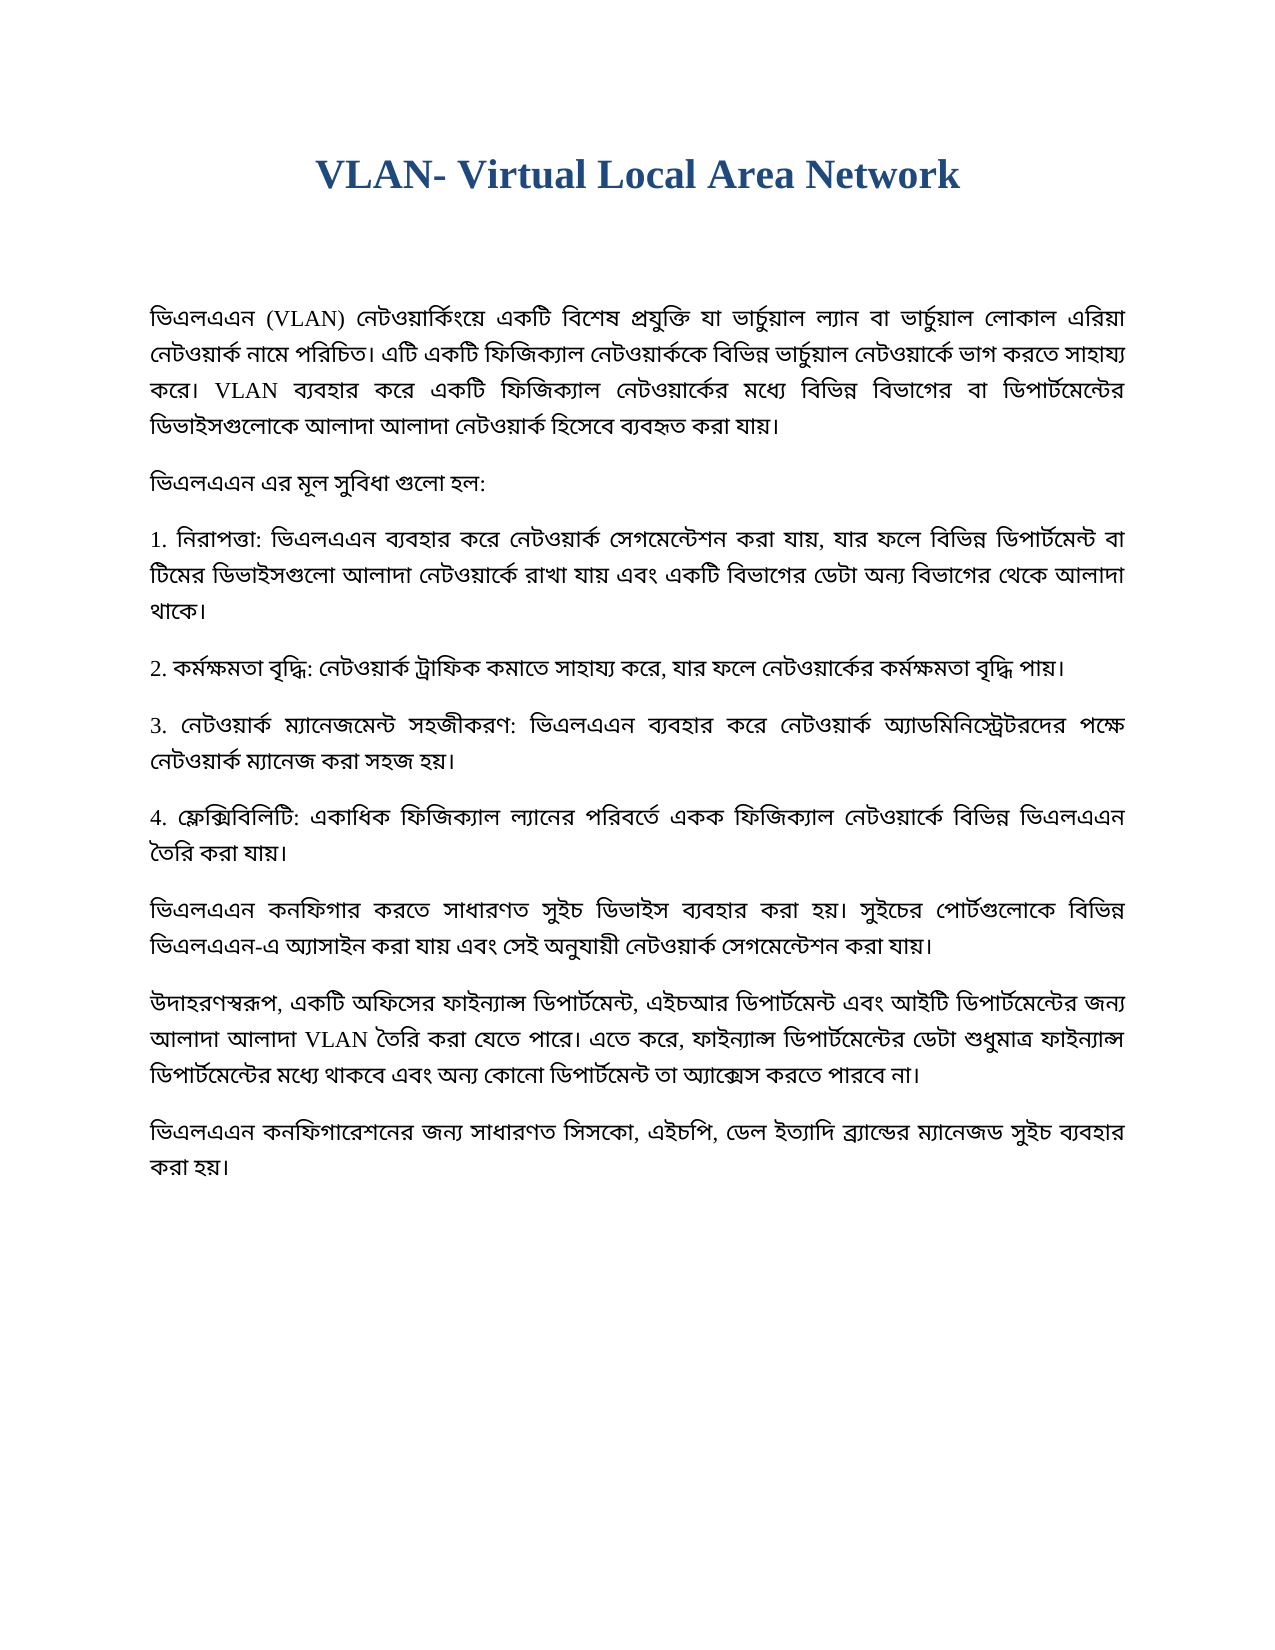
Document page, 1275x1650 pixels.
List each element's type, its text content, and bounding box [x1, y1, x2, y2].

text ভিএলএএন এর মূল সুবিধা গুলো হল: [150, 466, 1125, 498]
text 4. ফ্লেক্সিবিলিটি: একাধিক ফিজিক্যাল ল্যানের পরিবর্তে একক ফিজিক্যাল নেটওয়ার্কে বিভিন্ন ভিএলএএন তৈরি করা যায়। [150, 801, 1125, 868]
text 2. কর্মক্ষমতা বৃদ্ধি: নেটওয়ার্ক ট্রাফিক কমাতে সাহায্য করে, যার ফলে নেটওয়ার্কের কর্মক্ষমতা বৃদ্ধি পায়। [150, 652, 1125, 683]
text উদাহরণস্বরূপ, একটি অফিসের ফাইন্যান্স ডিপার্টমেন্ট, এইচআর ডিপার্টমেন্ট এবং আইটি ডিপার্টমেন্টের জন্য আলাদা আলাদা VLAN তৈরি করা যেতে পারে। এতে করে, ফাইন্যান্স ডিপার্টমেন্টের ডেটা শুধুমাত্র ফাইন্যান্স ডিপার্টমেন্টের মধ্যে থাকবে এবং অন্য কোনো ডিপার্টমেন্ট তা অ্যাক্সেস করতে পারবে না। [150, 987, 1125, 1090]
text ভিএলএএন কনফিগার করতে সাধারণত সুইচ ডিভাইস ব্যবহার করা হয়। সুইচের পোর্টগুলোকে বিভিন্ন ভিএলএএন-এ অ্যাসাইন করা যায় এবং সেই অনুযায়ী নেটওয়ার্ক সেগমেন্টেশন করা যায়। [150, 894, 1125, 961]
text VLAN- Virtual Local Area Network [150, 150, 1125, 198]
text ভিএলএএন (VLAN) নেটওয়ার্কিংয়ে একটি বিশেষ প্রযুক্তি যা ভার্চুয়াল ল্যান বা ভার্চুয়াল লোকাল এরিয়া নেটওয়ার্ক নামে পরিচিত। এটি একটি ফিজিক্যাল নেটওয়ার্ককে বিভিন্ন ভার্চুয়াল নেটওয়ার্কে ভাগ করতে সাহায্য করে। VLAN ব্যবহার করে একটি ফিজিক্যাল নেটওয়ার্কের মধ্যে বিভিন্ন বিভাগের বা ডিপার্টমেন্টের ডিভাইসগুলোকে আলাদা আলাদা নেটওয়ার্ক হিসেবে ব্যবহৃত করা যায়। [150, 302, 1125, 441]
text 1. নিরাপত্তা: ভিএলএএন ব্যবহার করে নেটওয়ার্ক সেগমেন্টেশন করা যায়, যার ফলে বিভিন্ন ডিপার্টমেন্ট বা টিমের ডিভাইসগুলো আলাদা নেটওয়ার্কে রাখা যায় এবং একটি বিভাগের ডেটা অন্য বিভাগের থেকে আলাদা থাকে। [150, 523, 1125, 626]
text ভিএলএএন কনফিগারেশনের জন্য সাধারণত সিসকো, এইচপি, ডেল ইত্যাদি ব্র্যান্ডের ম্যানেজড সুইচ ব্যবহার করা হয়। [150, 1115, 1125, 1183]
text 3. নেটওয়ার্ক ম্যানেজমেন্ট সহজীকরণ: ভিএলএএন ব্যবহার করে নেটওয়ার্ক অ্যাডমিনিস্ট্রেটরদের পক্ষে নেটওয়ার্ক ম্যানেজ করা সহজ হয়। [150, 709, 1125, 776]
